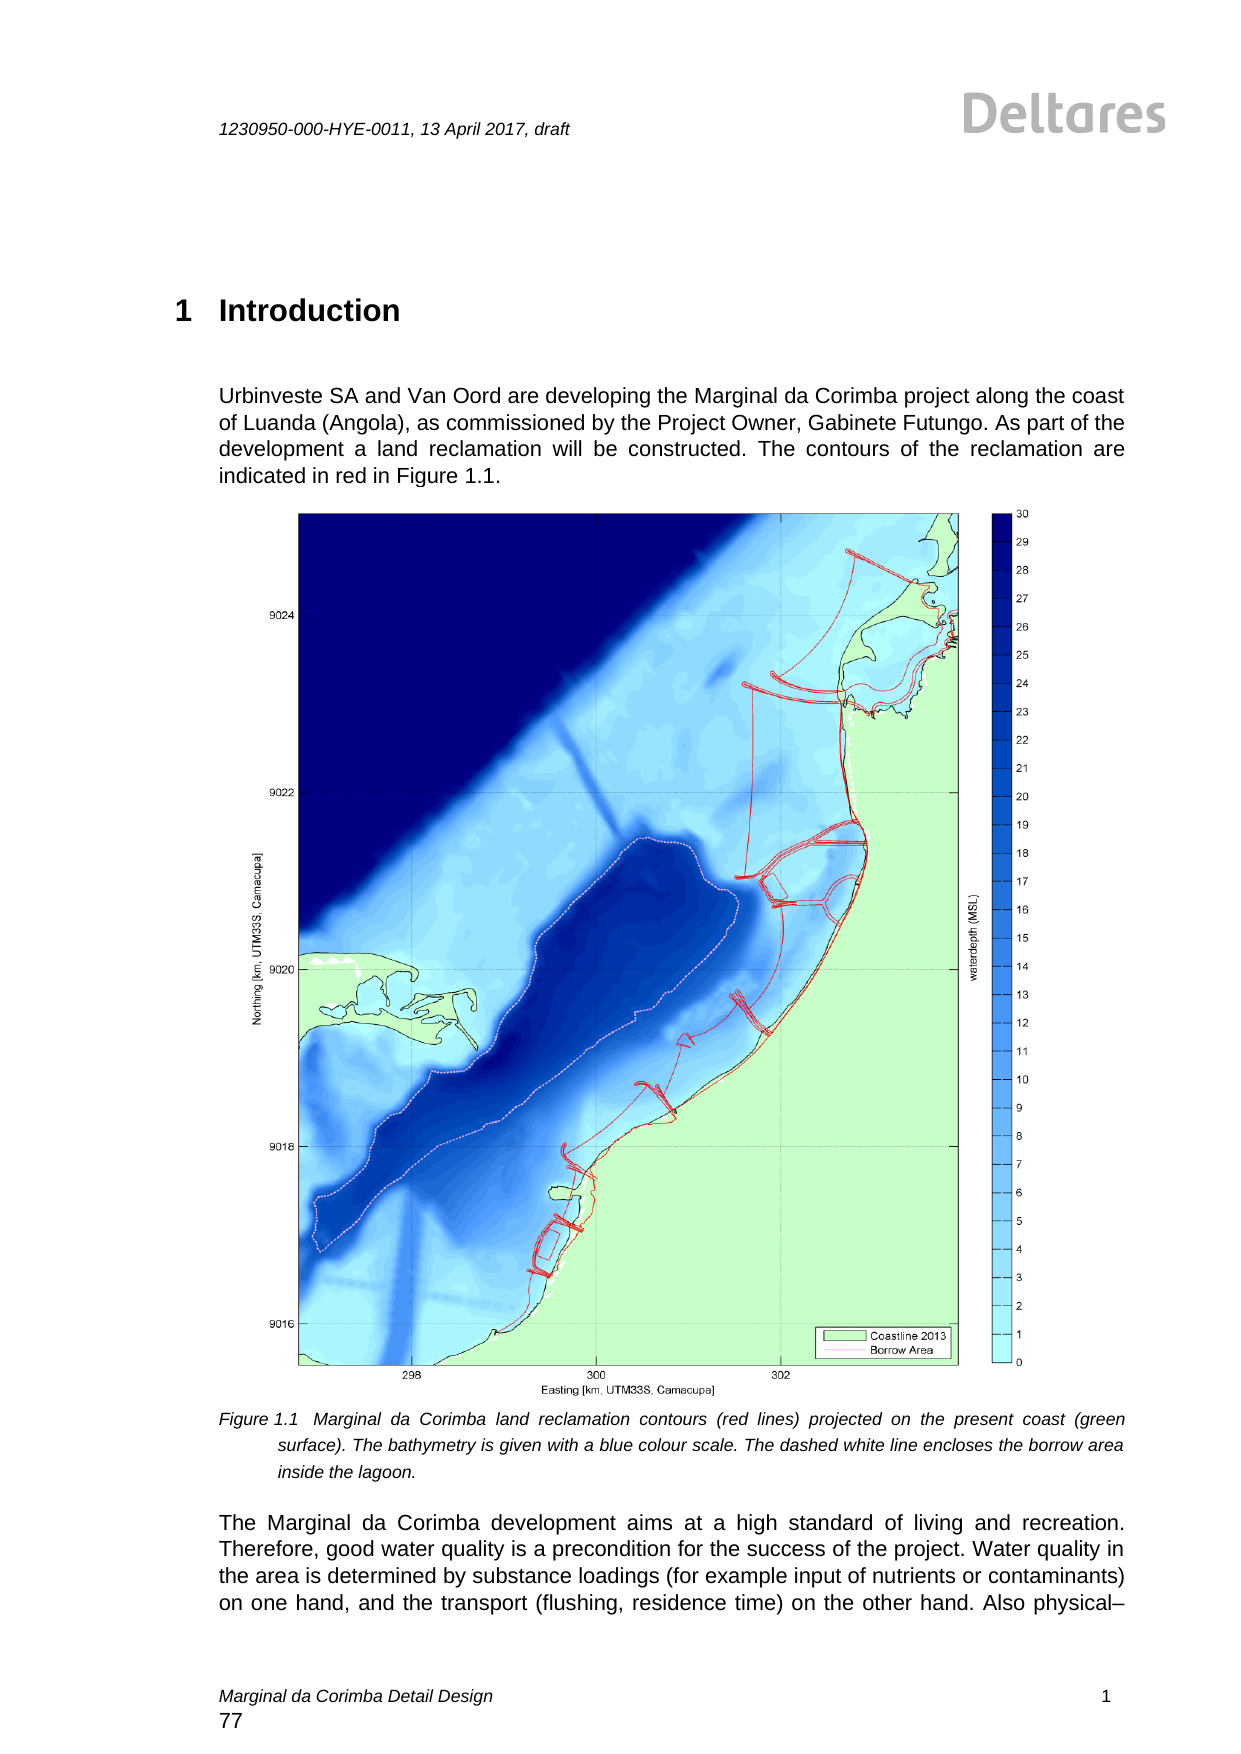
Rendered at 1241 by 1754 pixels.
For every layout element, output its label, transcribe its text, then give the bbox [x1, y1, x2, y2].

text Urbinveste SA and Van Oord are developing the Marginal da Corimba project along the coast of Luanda (Angola), as commissioned by the Project Owner, Gabinete Futungo. As part of the development a land reclamation will be constructed. The contours of the reclamation are indicated in red in Figure 1.1. [218, 381, 1126, 488]
subtitle Introduction [192, 292, 1126, 328]
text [218, 1508, 1126, 1614]
picture [964, 75, 1166, 133]
picture [218, 487, 1058, 1403]
text Figure 1.1 Marginal da Corimba land reclamation contours (red lines) projected on the present coast (green surface). The bathymetry is given with a blue colour scale. The dashed white line encloses the borrow area inside the lagoon. [218, 1402, 1126, 1482]
